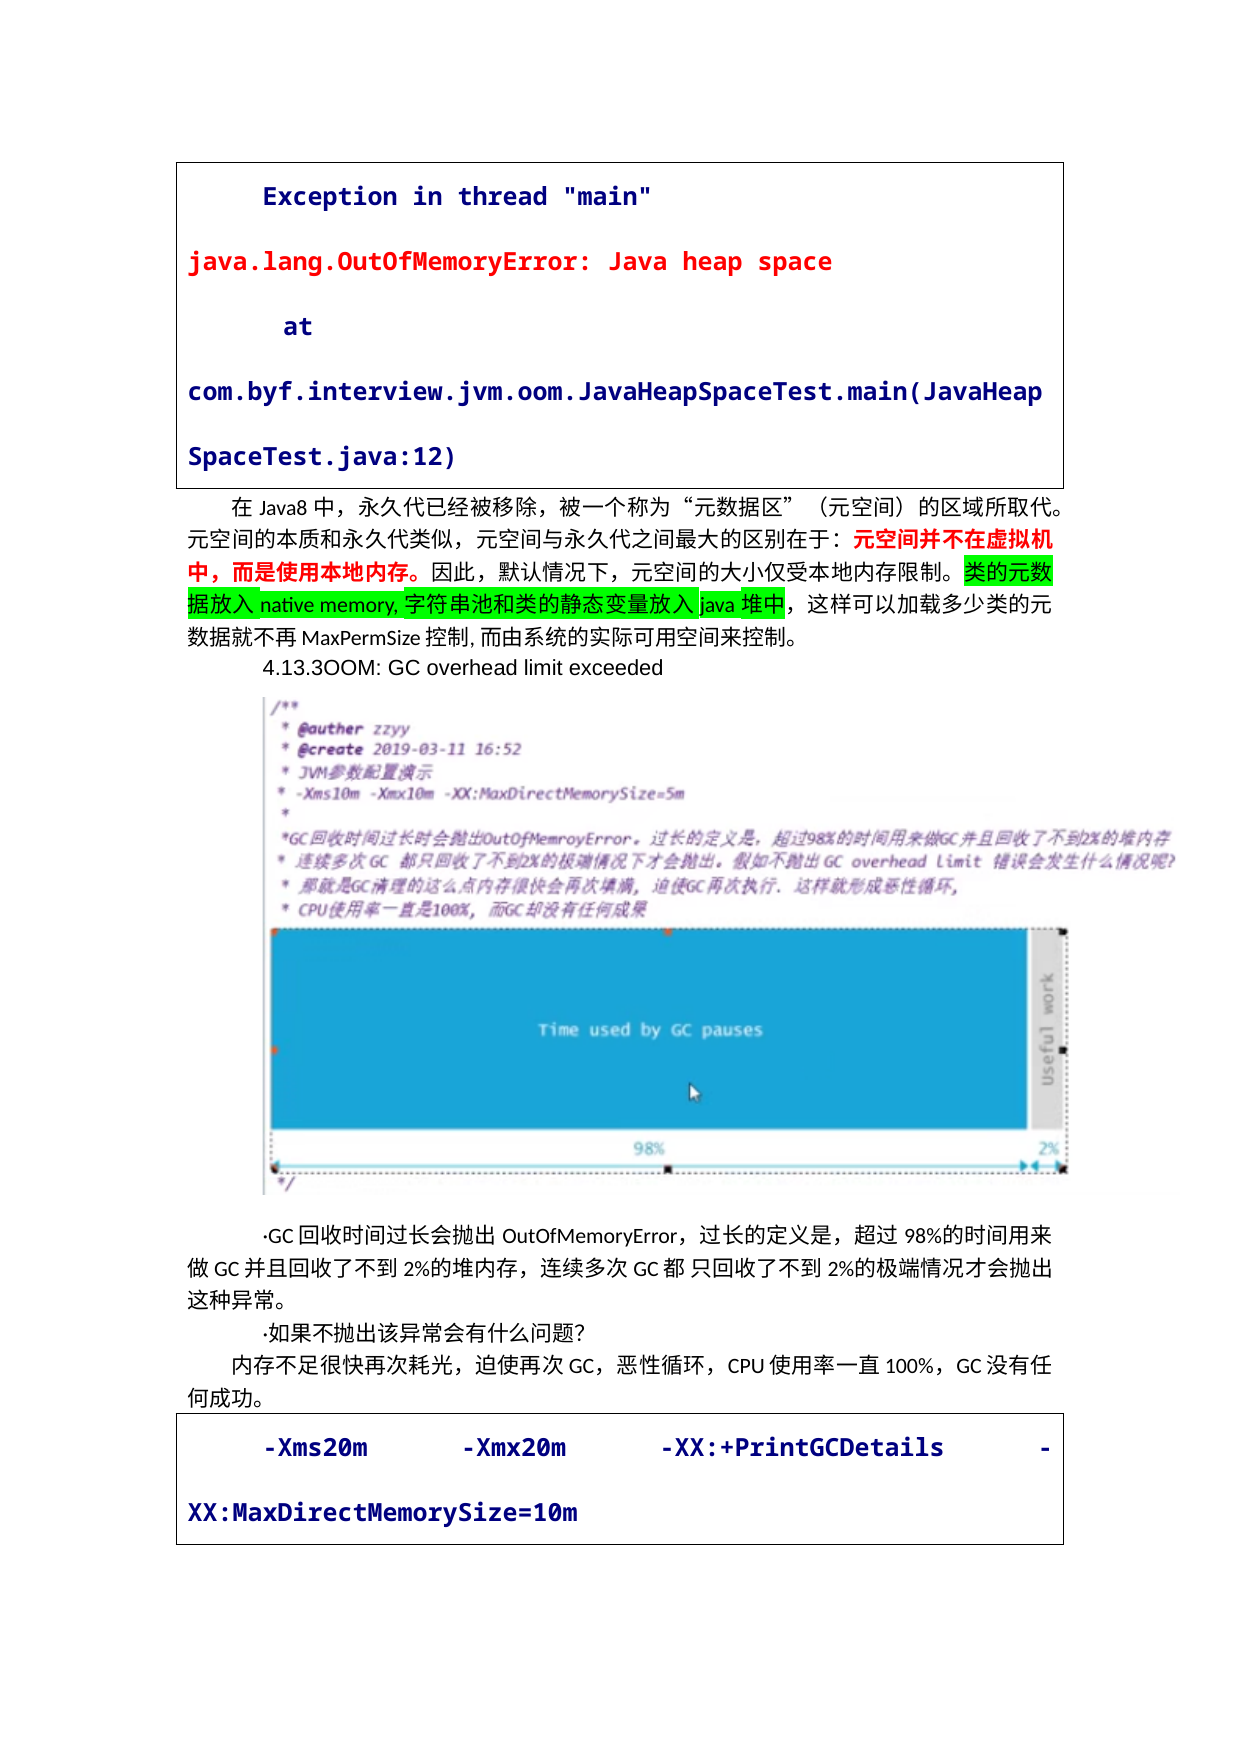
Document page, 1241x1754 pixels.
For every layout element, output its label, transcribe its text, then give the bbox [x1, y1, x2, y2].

text ·如果不抛出该异常会有什么问题？ [187, 1315, 1053, 1348]
subtitle 4.13.3OOM: GC overhead limit exceeded [187, 652, 1053, 684]
text ·GC回收时间过长会抛出OutOfMemoryError，过长的定义是，超过98%的时间用来做GC并且回收了不到2%的堆内存，连续多次GC都 只回收了不到2%的极端情况才会抛出这种异常。 [187, 1218, 1053, 1315]
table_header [177, 1414, 1063, 1544]
text 内存不足很快再次耗光，迫使再次GC，恶性循环，CPU使用率一直100%，GC没有任何成功。 [187, 1348, 1053, 1413]
text 在 Java8 中，永久代已经被移除，被一个称为“元数据区”（元空间）的区域所取代。元空间的本质和永久代类似，元空间与永久代之间最大的区别在于：元空间并不在虚拟机中，而是使用本地内存。因此，默认情况下，元空间的大小仅受本地内存限制。类的元数据放入 native memory, 字符串池和类的静态变量放入 java 堆中，这样可以加载多少类的元数据就不再MaxPermSize 控制, 而由系统的实际可用空间来控制。 [187, 489, 1053, 652]
picture [262, 697, 1180, 1195]
